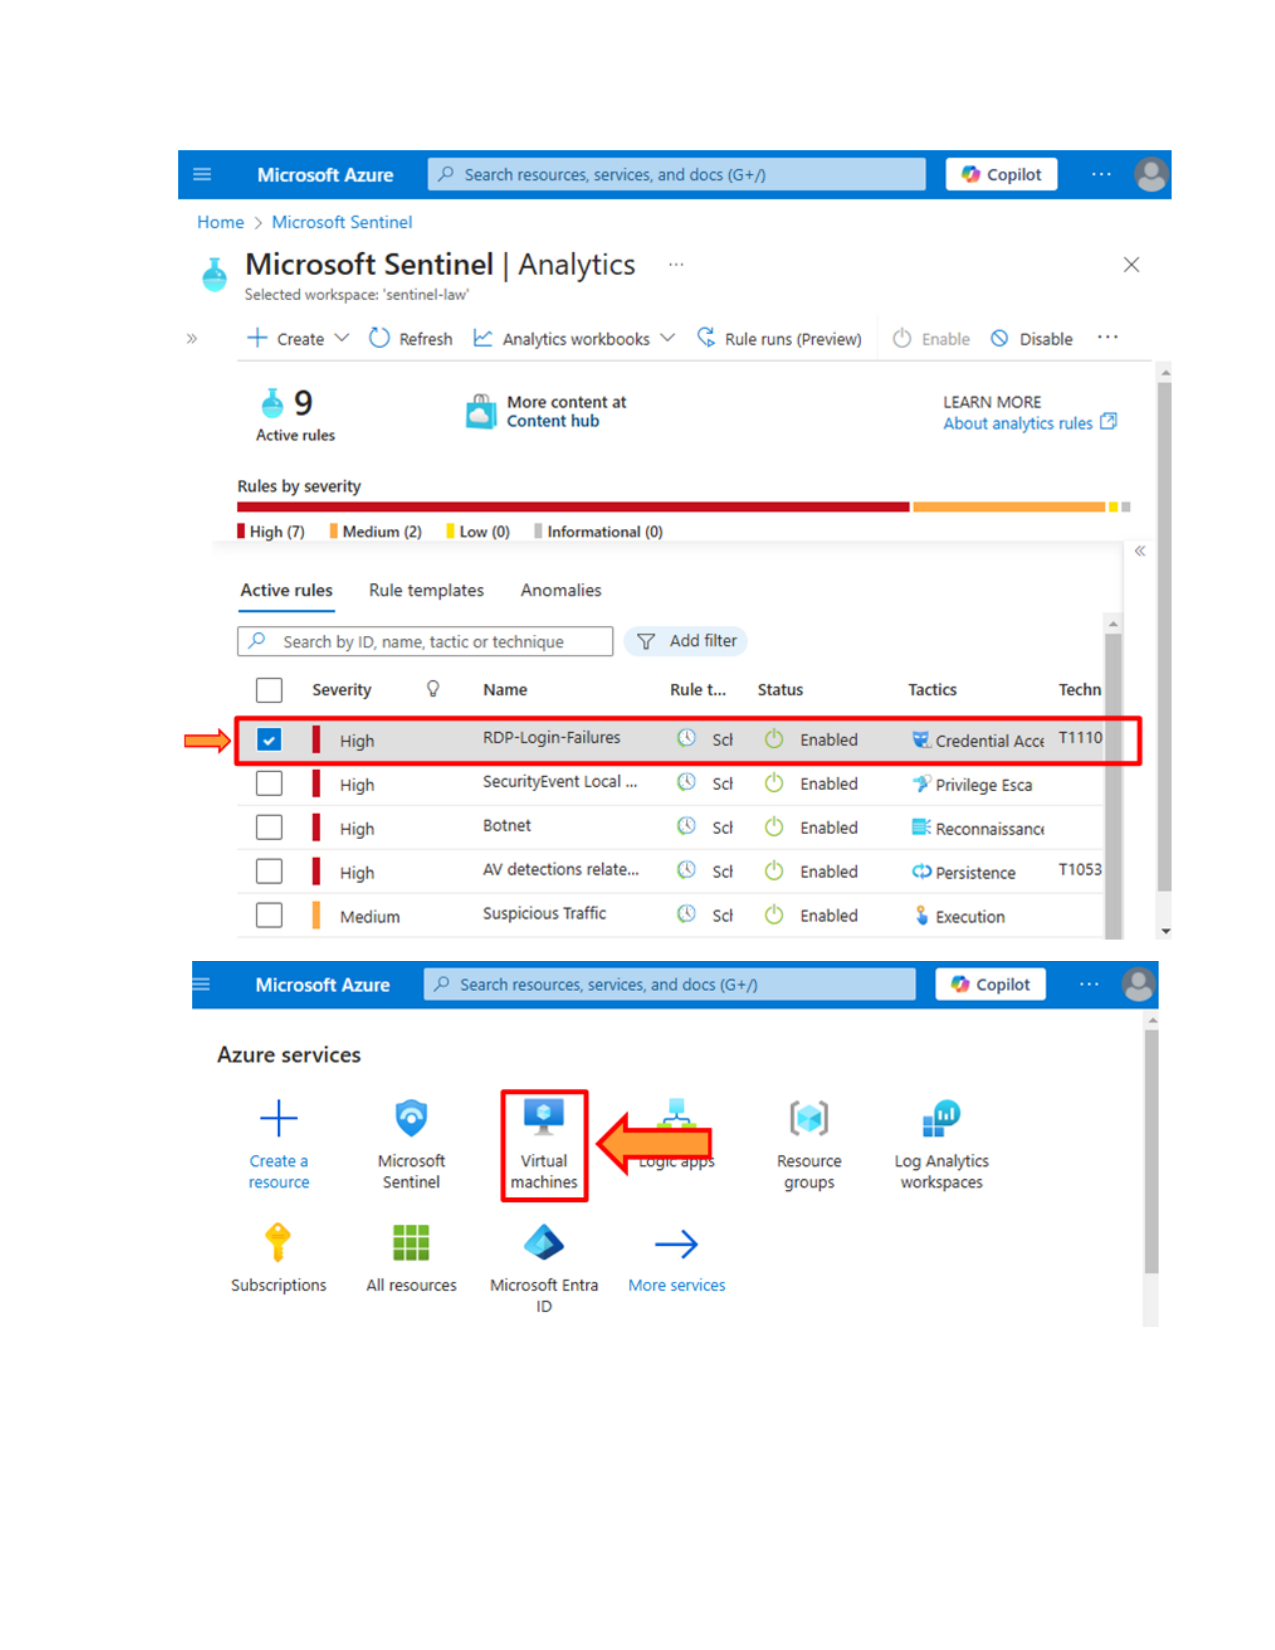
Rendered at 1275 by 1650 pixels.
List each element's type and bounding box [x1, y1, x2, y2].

picture [177, 150, 1173, 941]
picture [191, 961, 1159, 1327]
